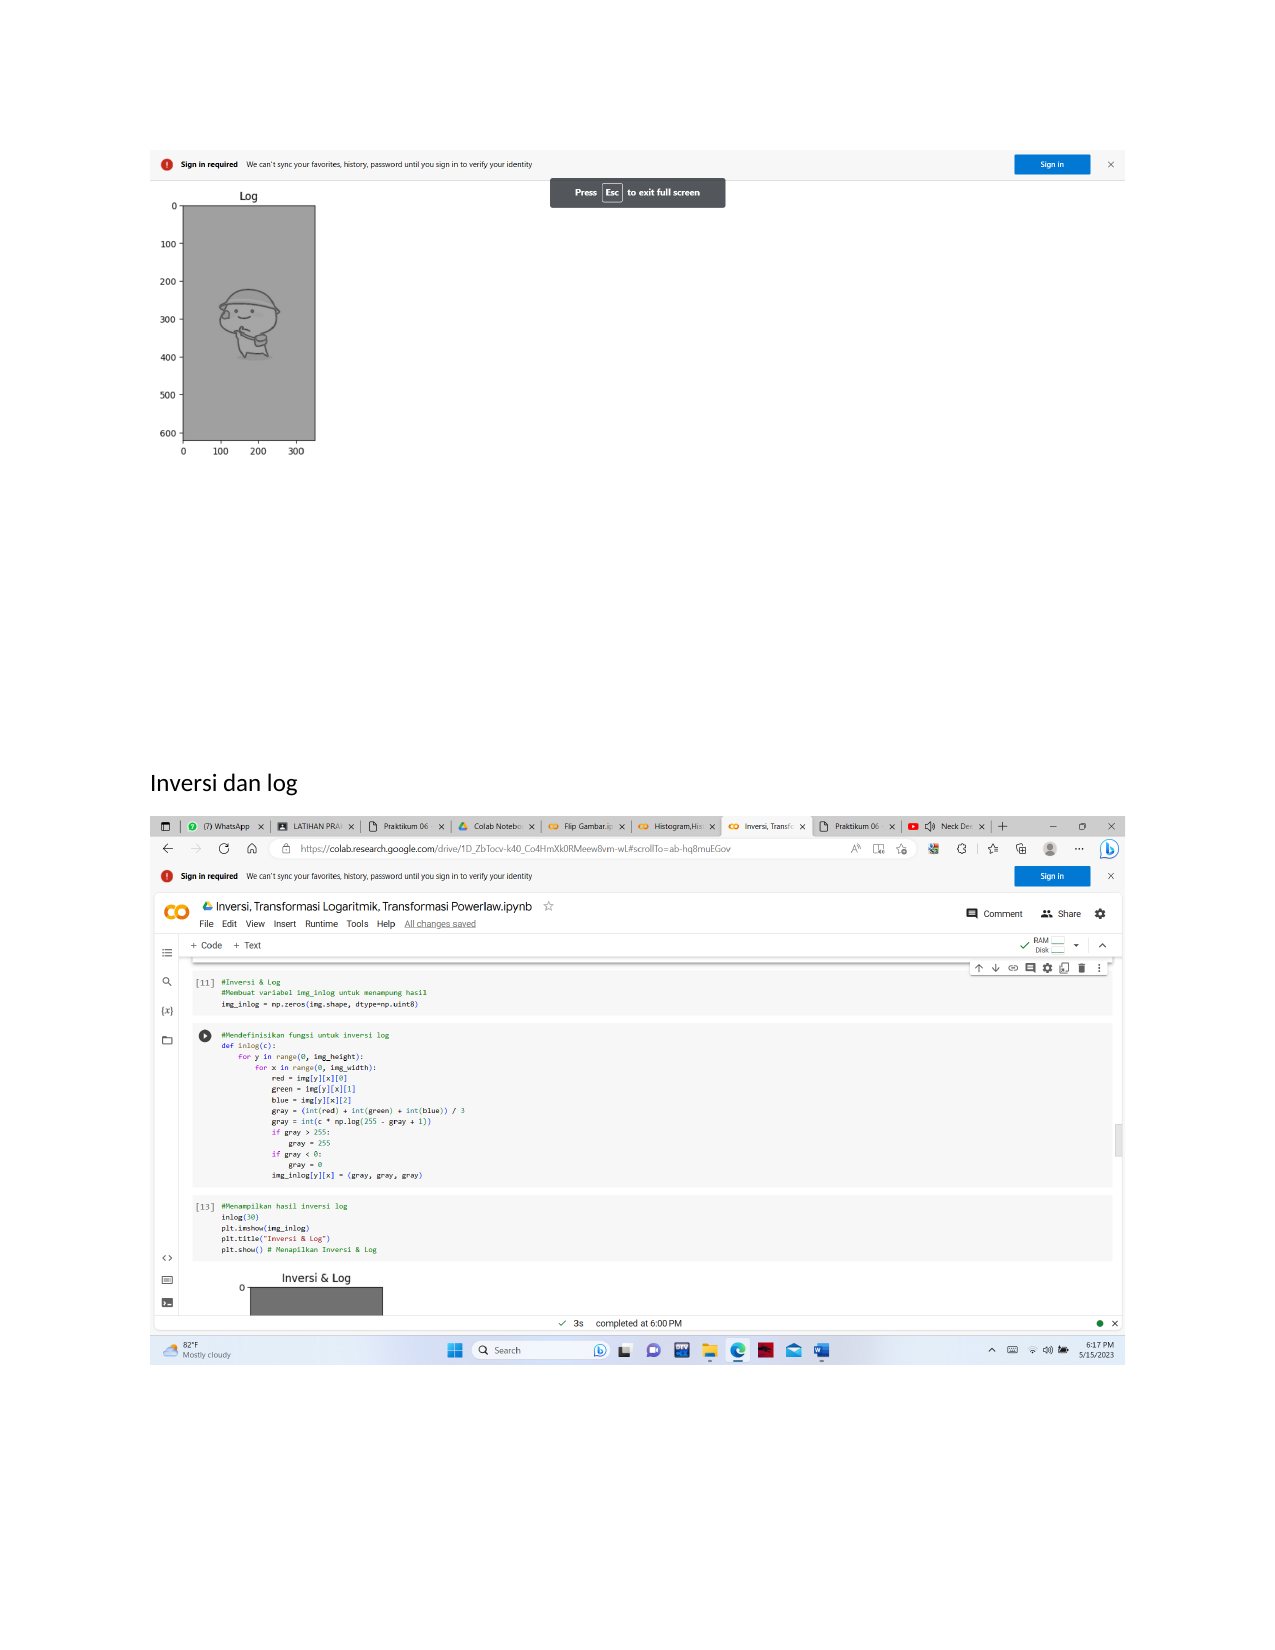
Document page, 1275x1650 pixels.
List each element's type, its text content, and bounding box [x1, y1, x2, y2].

text Inversi dan log [150, 767, 1125, 797]
picture [150, 150, 1125, 699]
picture [150, 816, 1125, 1365]
